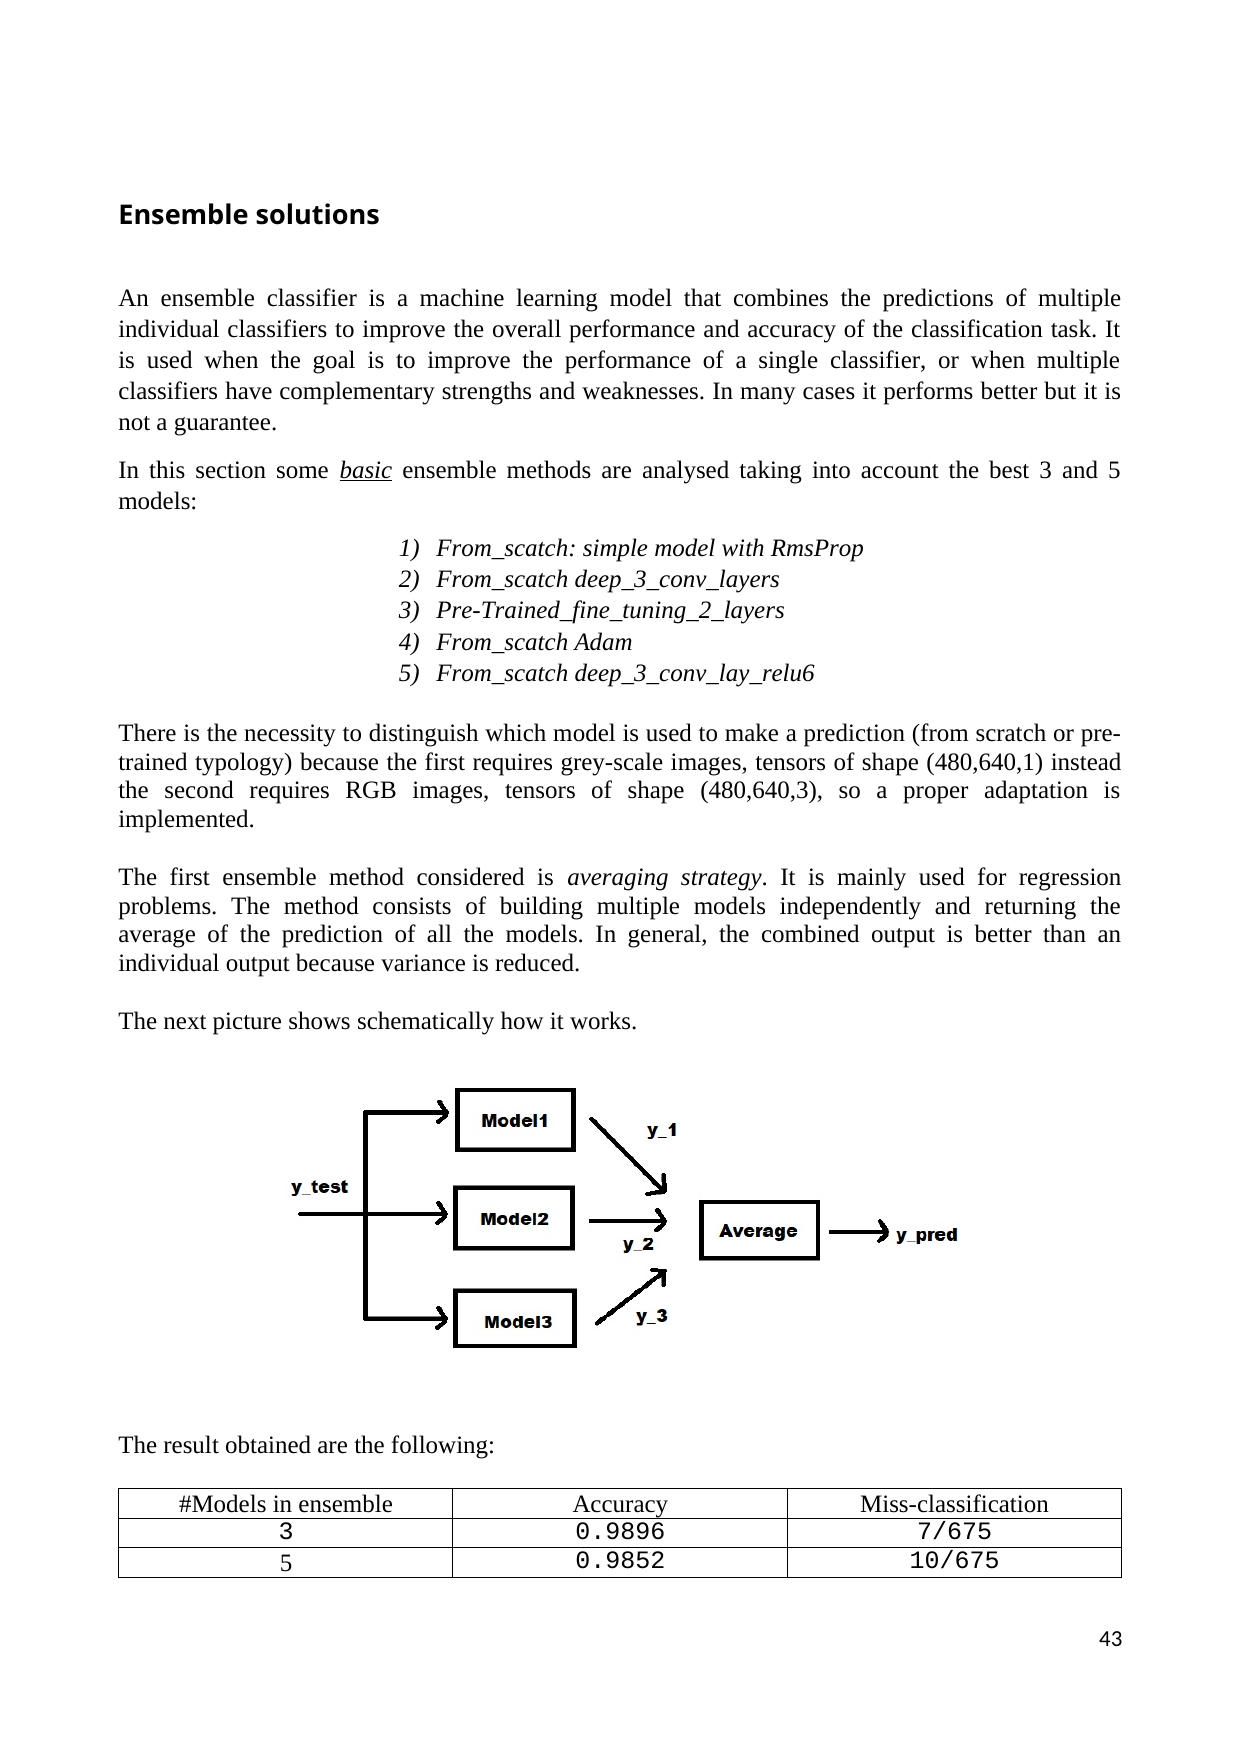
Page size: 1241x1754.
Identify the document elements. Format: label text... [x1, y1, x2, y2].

table_cell 5 [119, 1548, 452, 1577]
list From_scatch deep_3_conv_layers [399, 564, 1122, 593]
list From_scatch deep_3_conv_lay_relu6 [399, 658, 1122, 686]
text There is the necessity to distinguish which model is used to make a prediction (from scratch or pre-trained typology) because the first requires grey-scale images, tensors of shape (480,640,1) instead the second requires RGB images, tensors of shape (480,640,3), so a proper adaptation is implemented. [118, 718, 1122, 833]
subtitle Ensemble solutions [118, 195, 1122, 232]
list From_scatch Adam [399, 627, 1122, 655]
table_cell 7/675 [788, 1519, 1121, 1547]
table_cell 0.9896 [453, 1519, 787, 1547]
table_cell 10/675 [788, 1548, 1121, 1577]
list Pre-Trained_fine_tuning_2_layers [399, 596, 1122, 624]
text An ensemble classifier is a machine learning model that combines the predictions of multiple individual classifiers to improve the overall performance and accuracy of the classification task. It is used when the goal is to improve the performance of a single classifier, or when multiple classifiers have complementary strengths and weaknesses. In many cases it performs better but it is not a guarantee. [118, 283, 1122, 436]
table_header Accuracy [453, 1489, 787, 1518]
list From_scatch: simple model with RmsProp [399, 533, 1122, 562]
text The first ensemble method considered is averaging strategy. It is mainly used for regression problems. The method consists of building multiple models independently and returning the average of the prediction of all the models. In general, the combined output is better than an individual output because variance is reduced. [118, 862, 1122, 977]
table_header #Models in ensemble [119, 1489, 452, 1518]
table_cell 0.9852 [453, 1548, 787, 1577]
text In this section some basic ensemble methods are analysed taking into account the best 3 and 5 models: [118, 455, 1122, 514]
picture [269, 1064, 971, 1401]
table_cell 3 [119, 1519, 452, 1547]
table_header Miss-classification [788, 1489, 1121, 1518]
text The next picture shows schematically how it works. [118, 1006, 1122, 1035]
text The result obtained are the following: [118, 1430, 1122, 1459]
